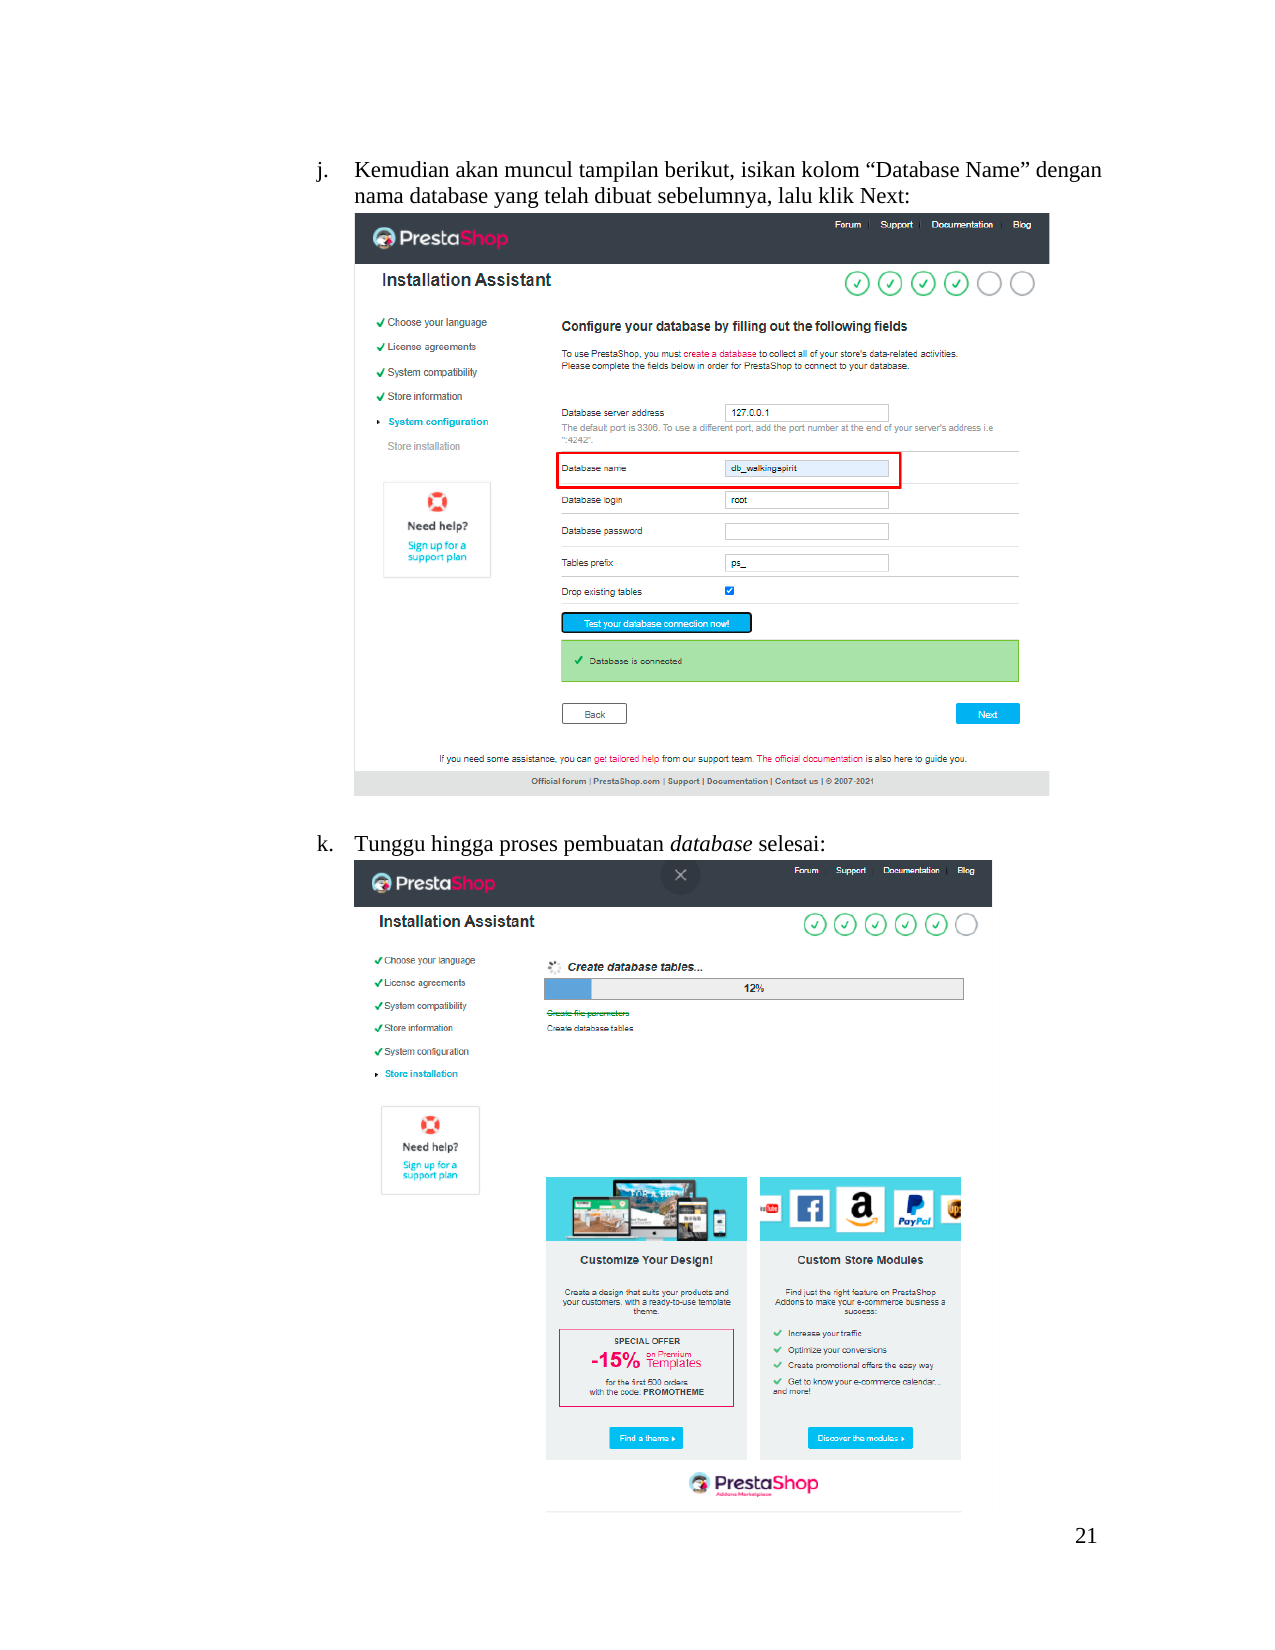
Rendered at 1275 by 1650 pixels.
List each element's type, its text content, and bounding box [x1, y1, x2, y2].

picture [354, 860, 993, 1519]
list Tunggu hingga proses pembuatan database selesai: [317, 830, 1110, 856]
picture [354, 213, 1050, 796]
list Kemudian akan muncul tampilan berikut, isikan kolom “Database Name” dengan nama database yang telah dibuat sebelumnya, lalu klik Next: [317, 156, 1110, 209]
